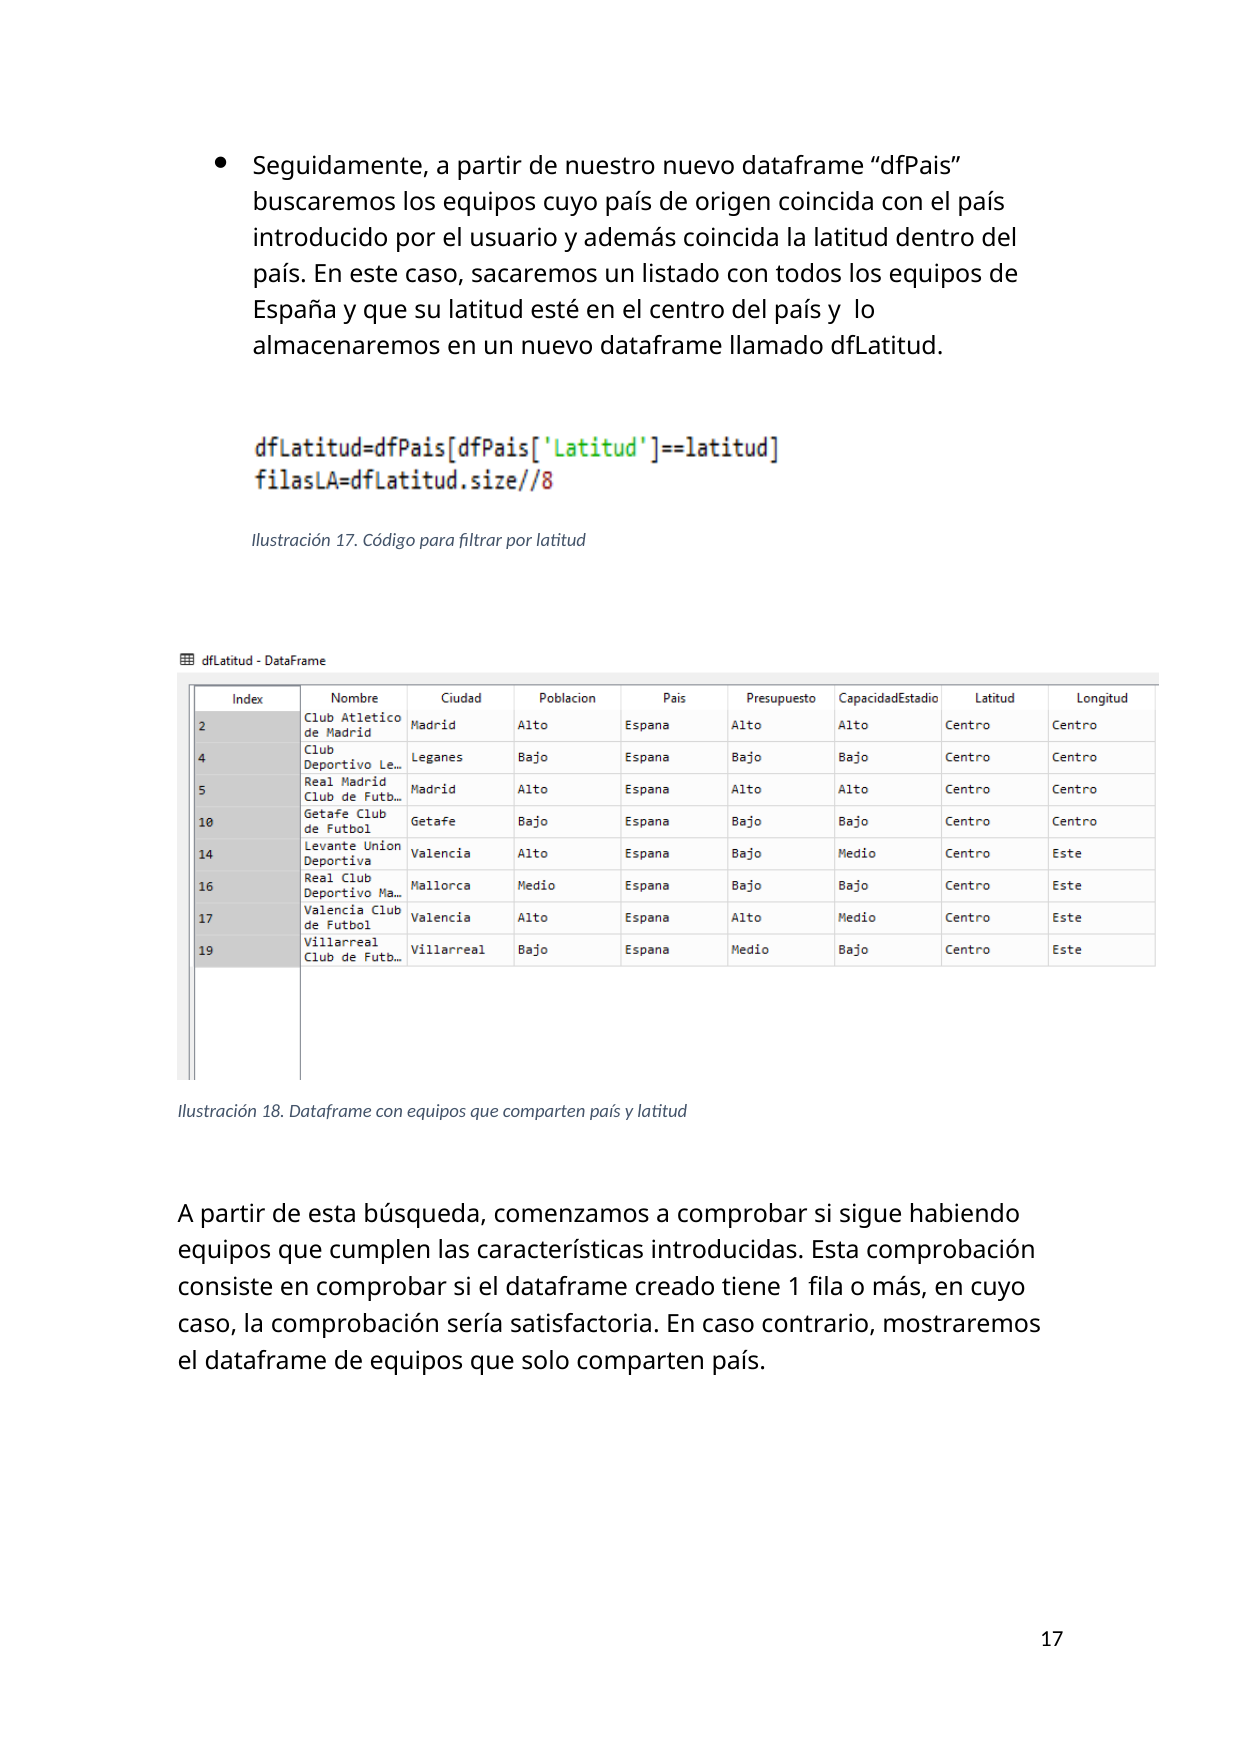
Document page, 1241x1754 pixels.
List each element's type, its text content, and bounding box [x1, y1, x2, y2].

picture [250, 433, 801, 509]
text A partir de esta búsqueda, comenzamos a comprobar si sigue habiendo equipos que cumplen las características introducidas. Esta comprobación consiste en comprobar si el dataframe creado tiene 1 fila o más, en cuyo caso, la comprobación sería satisfactoria. En caso contrario, mostraremos el dataframe de equipos que solo comparten país. [177, 1195, 1063, 1377]
list Seguidamente, a partir de nuestro nuevo dataframe “dfPais” buscaremos los equipos cuyo país de origen coincida con el país introducido por el usuario y además coincida la latitud dentro del país. En este caso, sacaremos un listado con todos los equipos de España y que su latitud esté en el centro del país y lo almacenaremos en un nuevo dataframe llamado dfLatitud. [215, 148, 1063, 362]
picture [177, 648, 1159, 1080]
